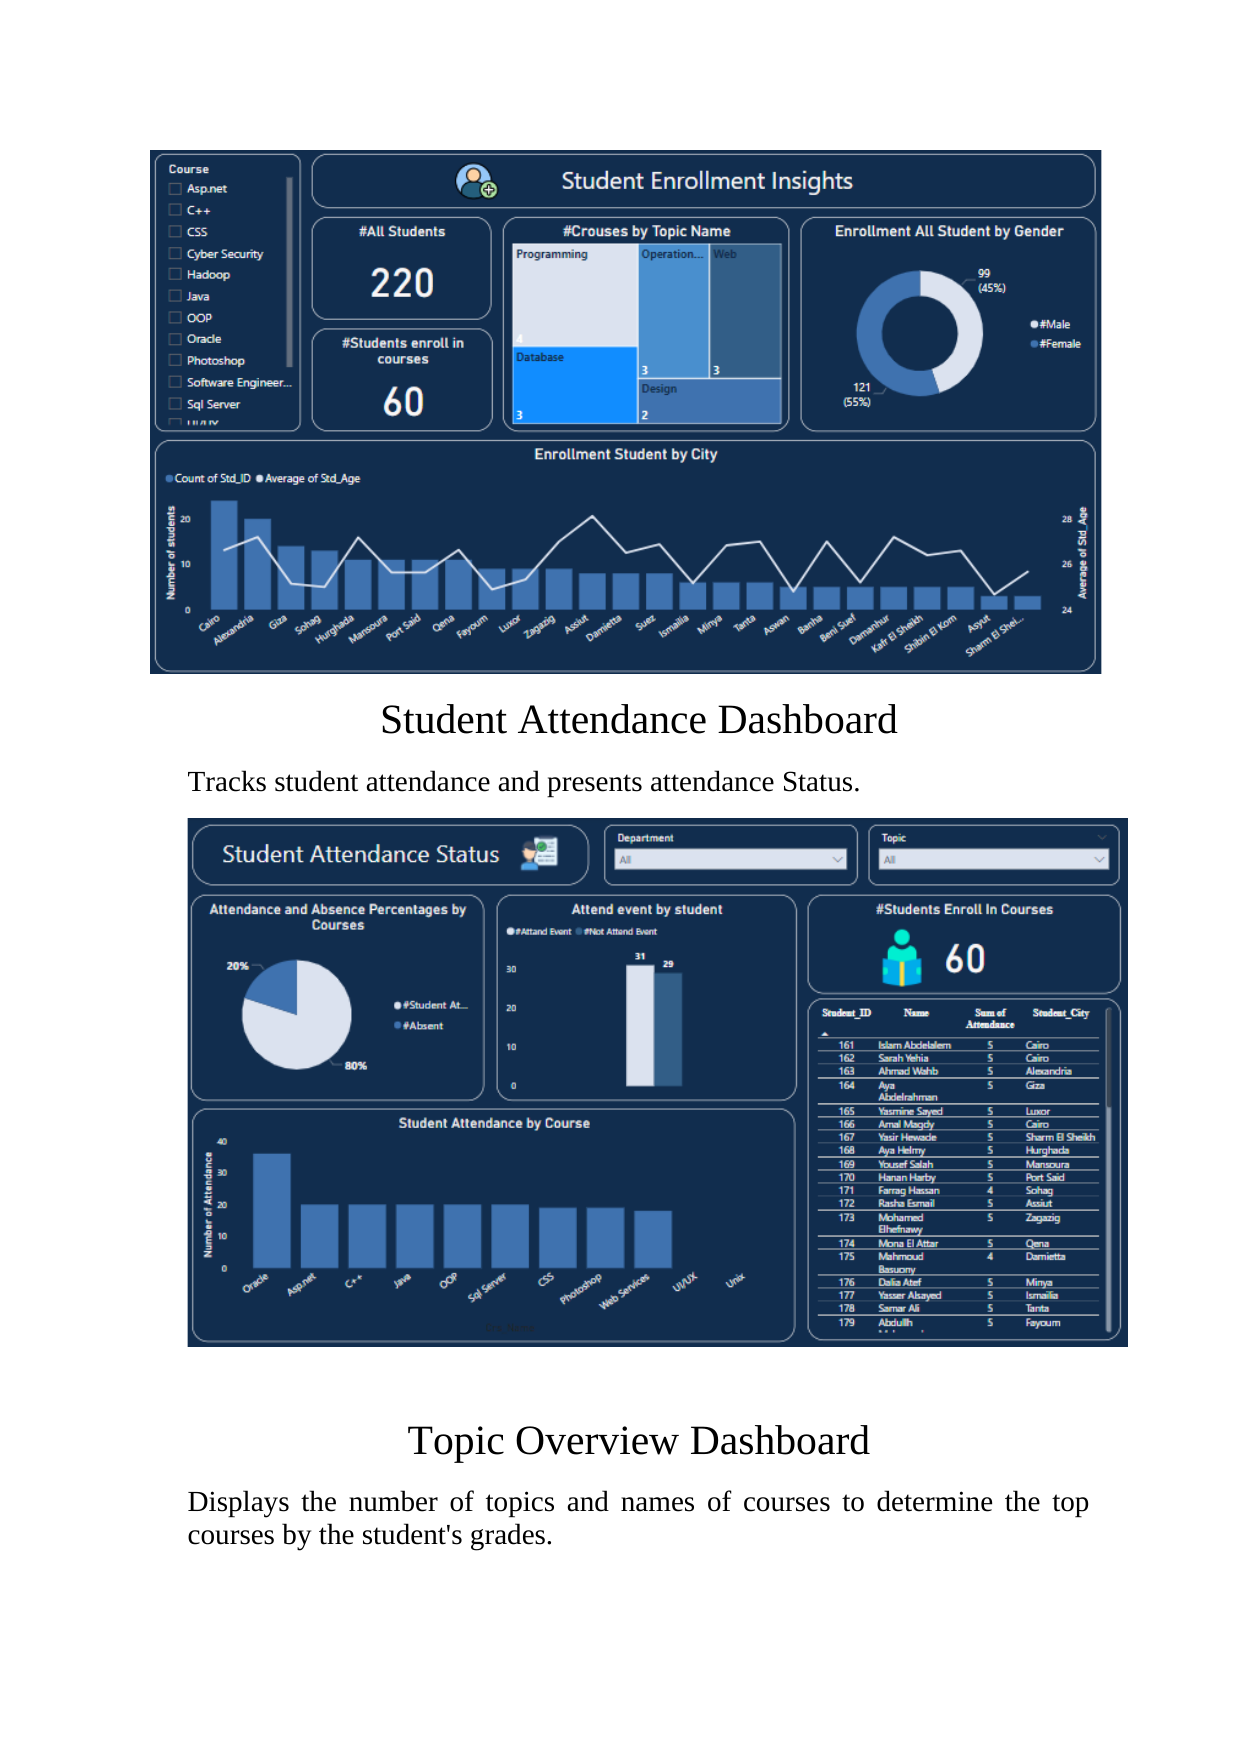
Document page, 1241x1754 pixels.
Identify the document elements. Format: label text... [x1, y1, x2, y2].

picture [187, 818, 1128, 1347]
text Topic Overview Dashboard [187, 1415, 1090, 1463]
text Student Attendance Dashboard [187, 695, 1090, 743]
text Tracks student attendance and presents attendance Status. [187, 764, 1090, 797]
picture [150, 150, 1102, 674]
text Displays the number of topics and names of courses to determine the top courses by the student's grades. [187, 1484, 1090, 1551]
